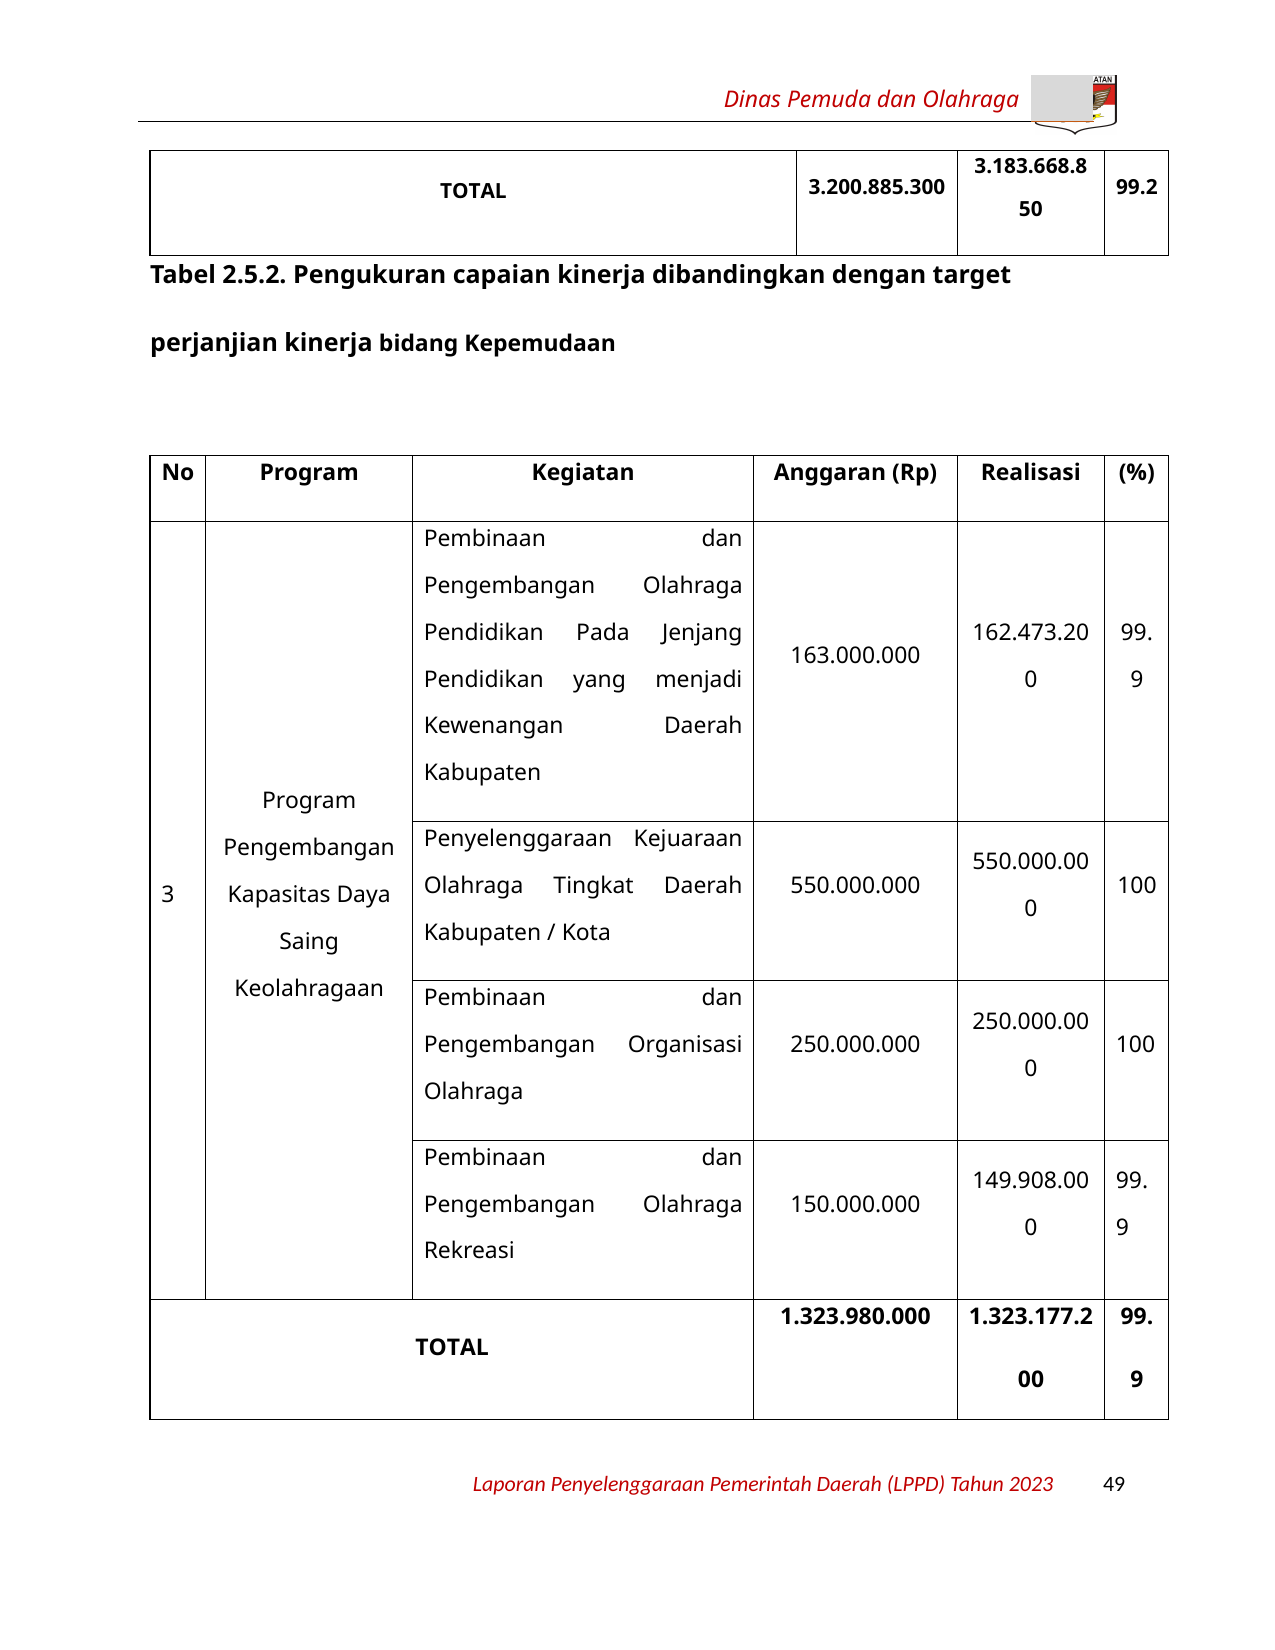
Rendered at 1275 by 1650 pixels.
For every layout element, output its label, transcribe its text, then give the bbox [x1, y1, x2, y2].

table_header Program [206, 456, 412, 521]
table_cell 1.323.177.200 [958, 1300, 1104, 1419]
text Tabel 2.5.2. Pengukuran capaian kinerja dibandingkan dengan target perjanjian kinerja bidang Kepemudaan [150, 256, 1125, 359]
table_header (%) [1105, 456, 1168, 521]
table_header Realisasi [958, 456, 1104, 521]
table_cell TOTAL [151, 151, 796, 255]
table_cell 99.2 [1105, 151, 1168, 255]
table_cell Pembinaan dan Pengembangan Organisasi Olahraga [413, 981, 753, 1139]
table_header Anggaran (Rp) [754, 456, 957, 521]
table_cell 250.000.000 [754, 981, 957, 1139]
table_cell 3 [151, 522, 205, 1299]
table_cell 550.000.000 [958, 822, 1104, 980]
table_cell 99.9 [1105, 1141, 1168, 1299]
table_cell Program Pengembangan Kapasitas Daya Saing Keolahragaan [206, 522, 412, 1299]
table_cell 150.000.000 [754, 1141, 957, 1299]
table_cell 100 [1105, 822, 1168, 980]
table_cell Penyelenggaraan Kejuaraan Olahraga Tingkat Daerah Kabupaten / Kota [413, 822, 753, 980]
table_cell 162.473.200 [958, 522, 1104, 821]
table_cell 100 [1105, 981, 1168, 1139]
table_cell Pembinaan dan Pengembangan Olahraga Rekreasi [413, 1141, 753, 1299]
table_cell 550.000.000 [754, 822, 957, 980]
table_cell 149.908.000 [958, 1141, 1104, 1299]
table_cell 99.9 [1105, 522, 1168, 821]
table_cell TOTAL [151, 1300, 753, 1419]
table_cell Pembinaan dan Pengembangan Olahraga Pendidikan Pada Jenjang Pendidikan yang menjadi Kewenangan Daerah Kabupaten [413, 522, 753, 821]
table_cell 99.9 [1105, 1300, 1168, 1419]
table_cell 3.183.668.850 [958, 151, 1104, 255]
table_cell 3.200.885.300 [797, 151, 957, 255]
table_cell 163.000.000 [754, 522, 957, 821]
table_header No [151, 456, 205, 521]
table_cell 250.000.000 [958, 981, 1104, 1139]
table_header Kegiatan [413, 456, 753, 521]
picture [1034, 75, 1117, 135]
table_cell 1.323.980.000 [754, 1300, 957, 1419]
